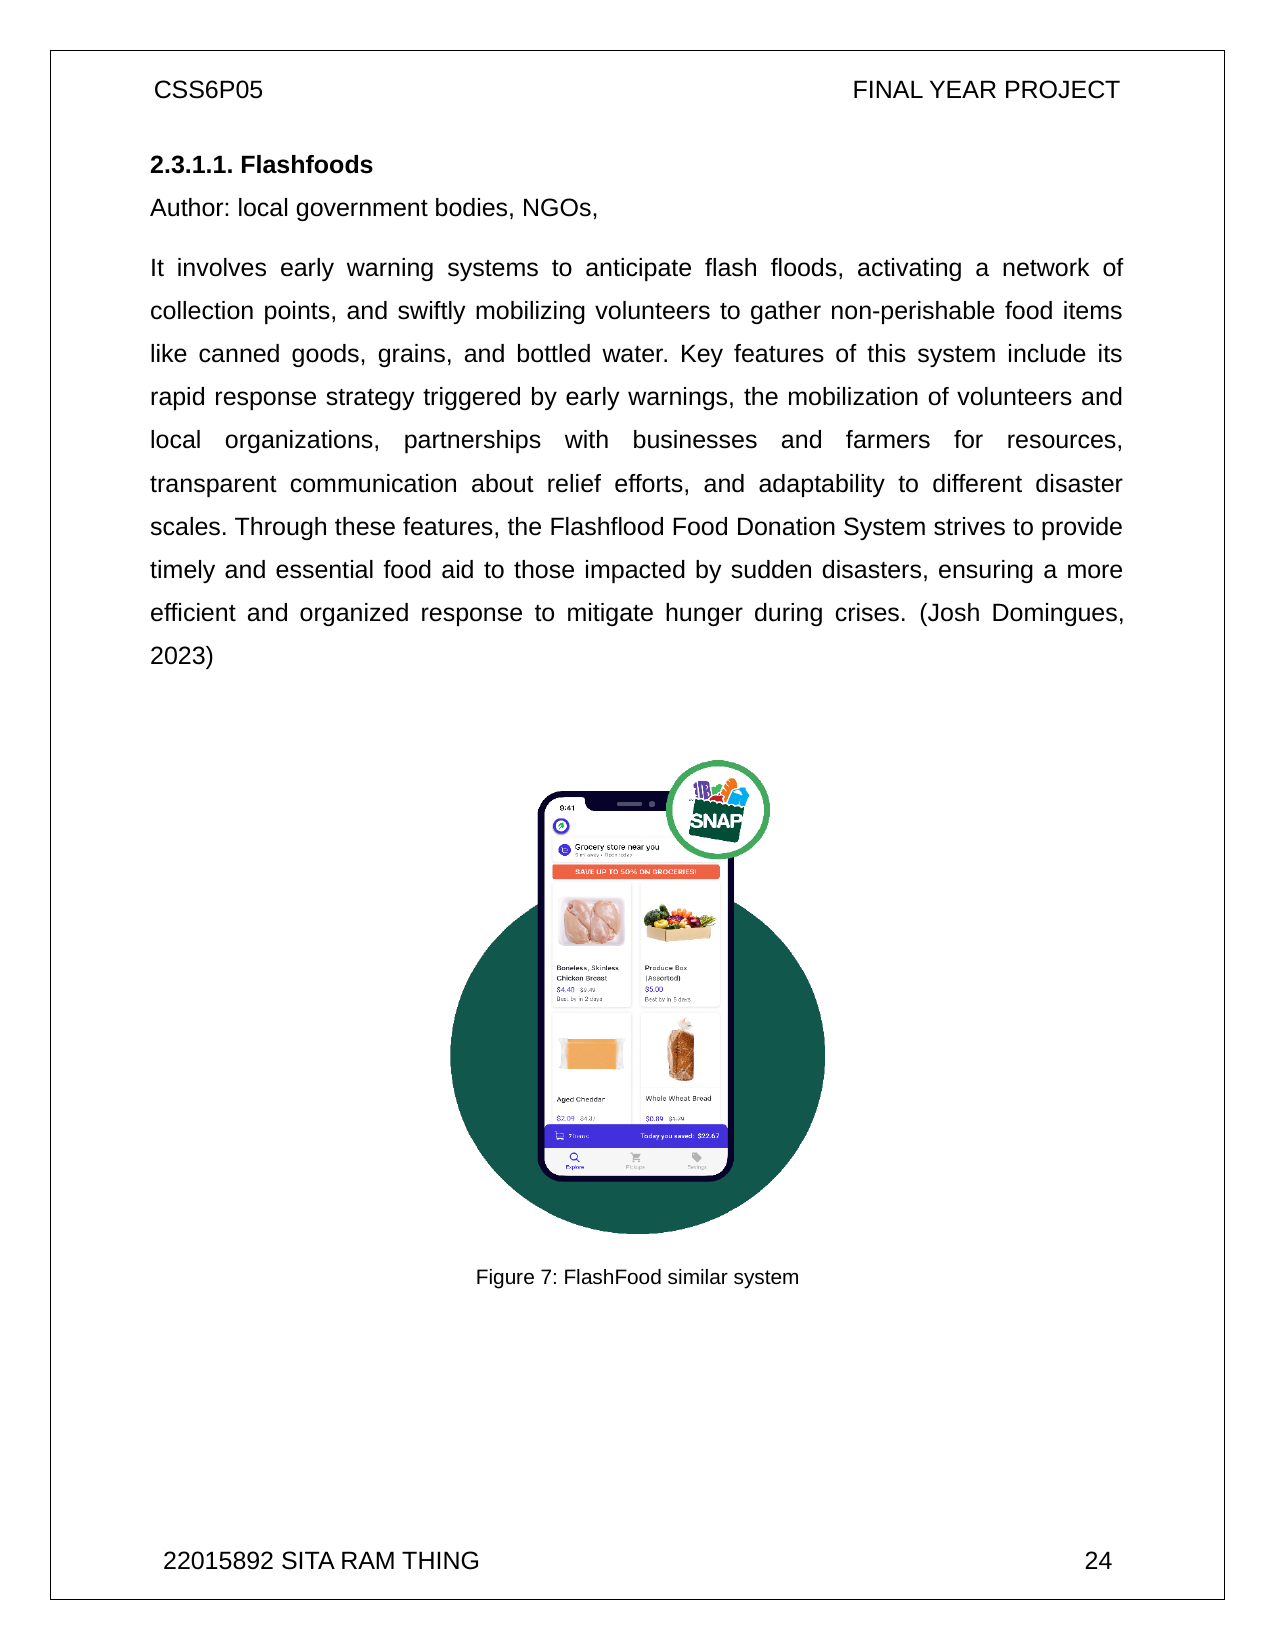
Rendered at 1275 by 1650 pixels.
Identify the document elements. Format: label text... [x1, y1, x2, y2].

text It involves early warning systems to anticipate flash floods, activating a network of collection points, and swiftly mobilizing volunteers to gather non-perishable food items like canned goods, grains, and bottled water. Key features of this system include its rapid response strategy triggered by early warnings, the mobilization of volunteers and local organizations, partnerships with businesses and farmers for resources, transparent communication about relief efforts, and adaptability to different disaster scales. Through these features, the Flashflood Food Donation System strives to provide timely and essential food aid to those impacted by sudden disasters, ensuring a more efficient and organized response to mitigate hunger during crises. [150, 253, 1125, 670]
subtitle 2.3.1.1. Flashfoods [150, 150, 1125, 179]
text Author: local government bodies, NGOs, [150, 193, 1125, 222]
picture [450, 760, 825, 1234]
text Figure 7: FlashFood similar system [150, 1265, 1125, 1289]
